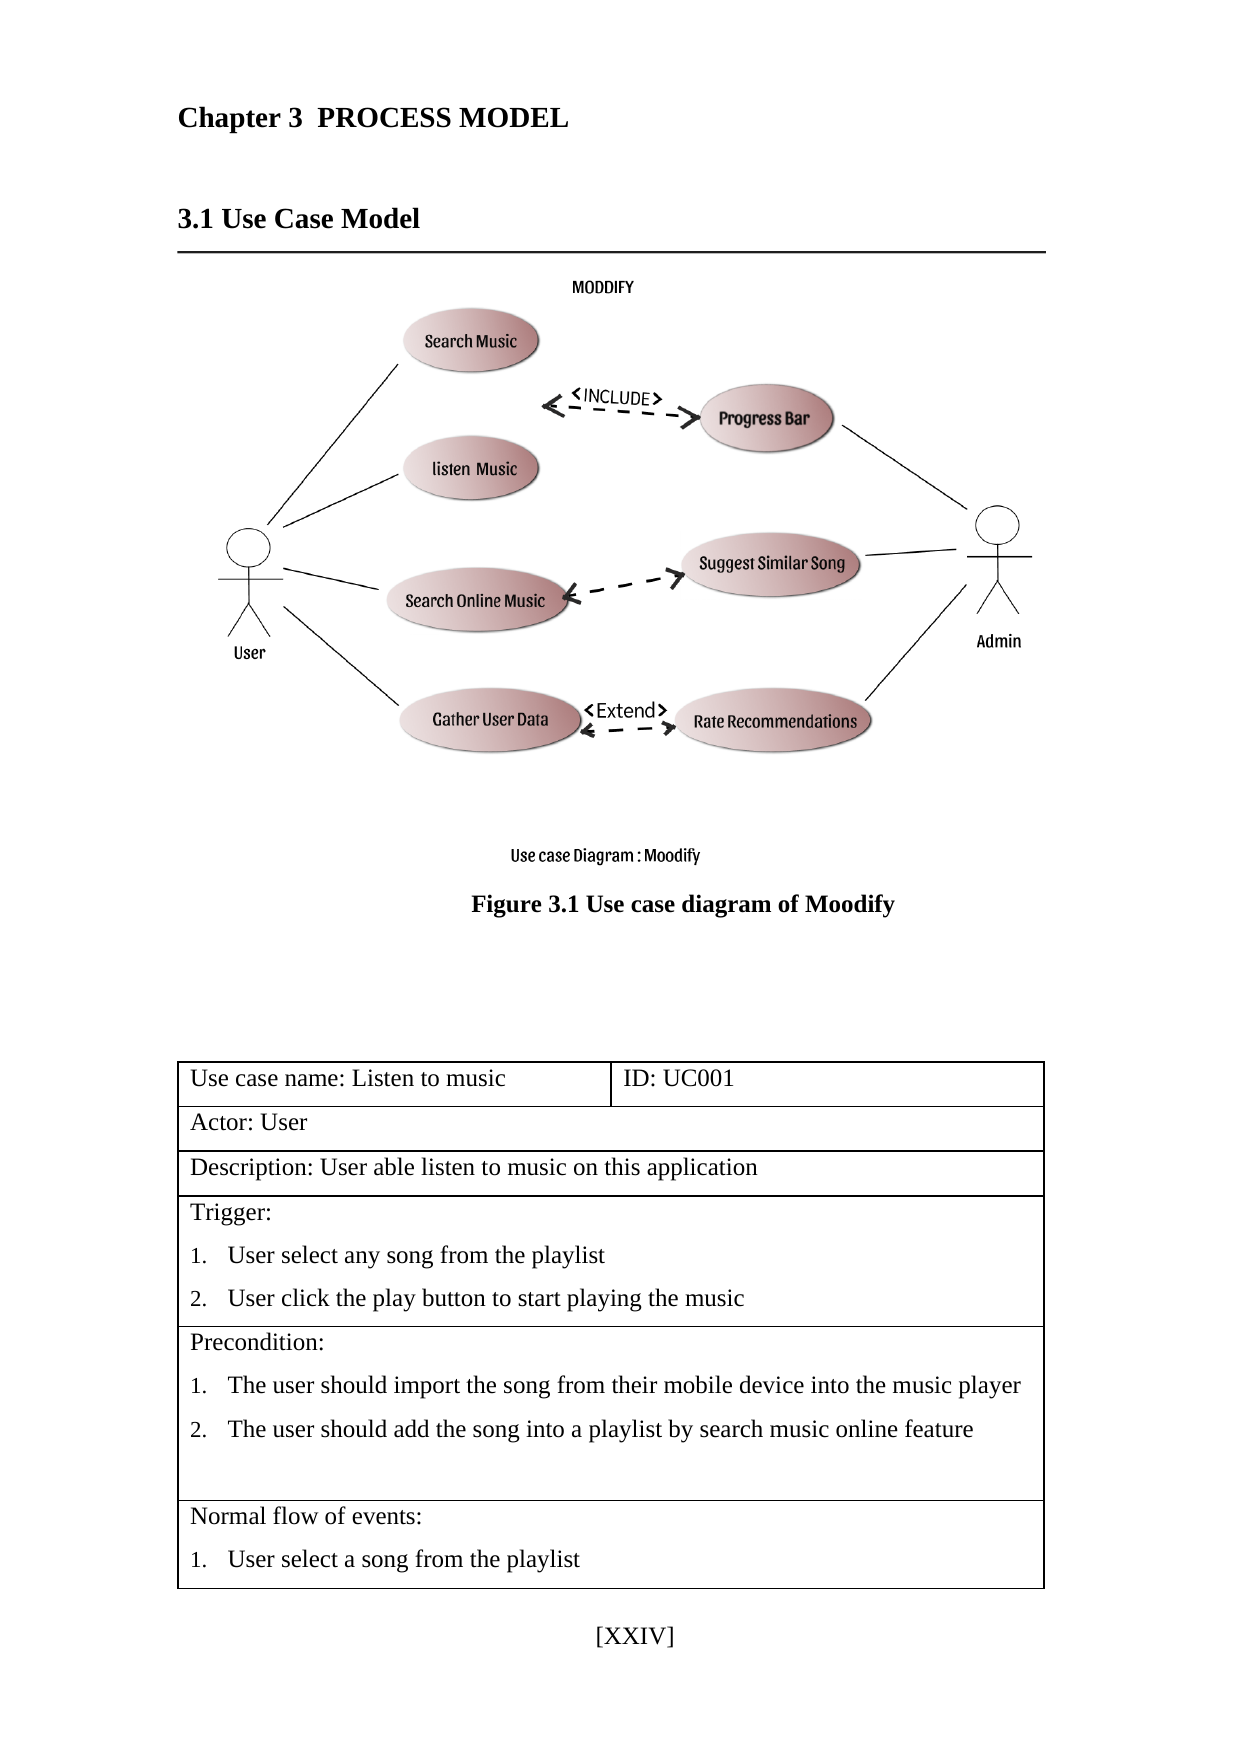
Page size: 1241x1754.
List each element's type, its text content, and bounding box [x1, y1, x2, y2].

text Chapter 3 PROCESS MODEL [177, 100, 1092, 134]
table_header ID: UC001 [612, 1063, 1043, 1106]
picture [177, 251, 1046, 875]
table_header Use case name: Listen to music [179, 1063, 610, 1106]
table_cell Trigger: User select any song from the playlist User click the play button to start playing the music [179, 1197, 1043, 1326]
table_cell Actor: User [179, 1107, 1043, 1150]
text Figure 3.1 Use case diagram of Moodify [177, 889, 1092, 917]
text 3.1 Use Case Model [177, 201, 1092, 234]
table_cell Precondition: The user should import the song from their mobile device into the music player The user should add the song into a playlist by search music online feature [179, 1327, 1043, 1500]
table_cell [179, 1501, 1043, 1587]
table_cell Description: User able listen to music on this application [179, 1152, 1043, 1195]
